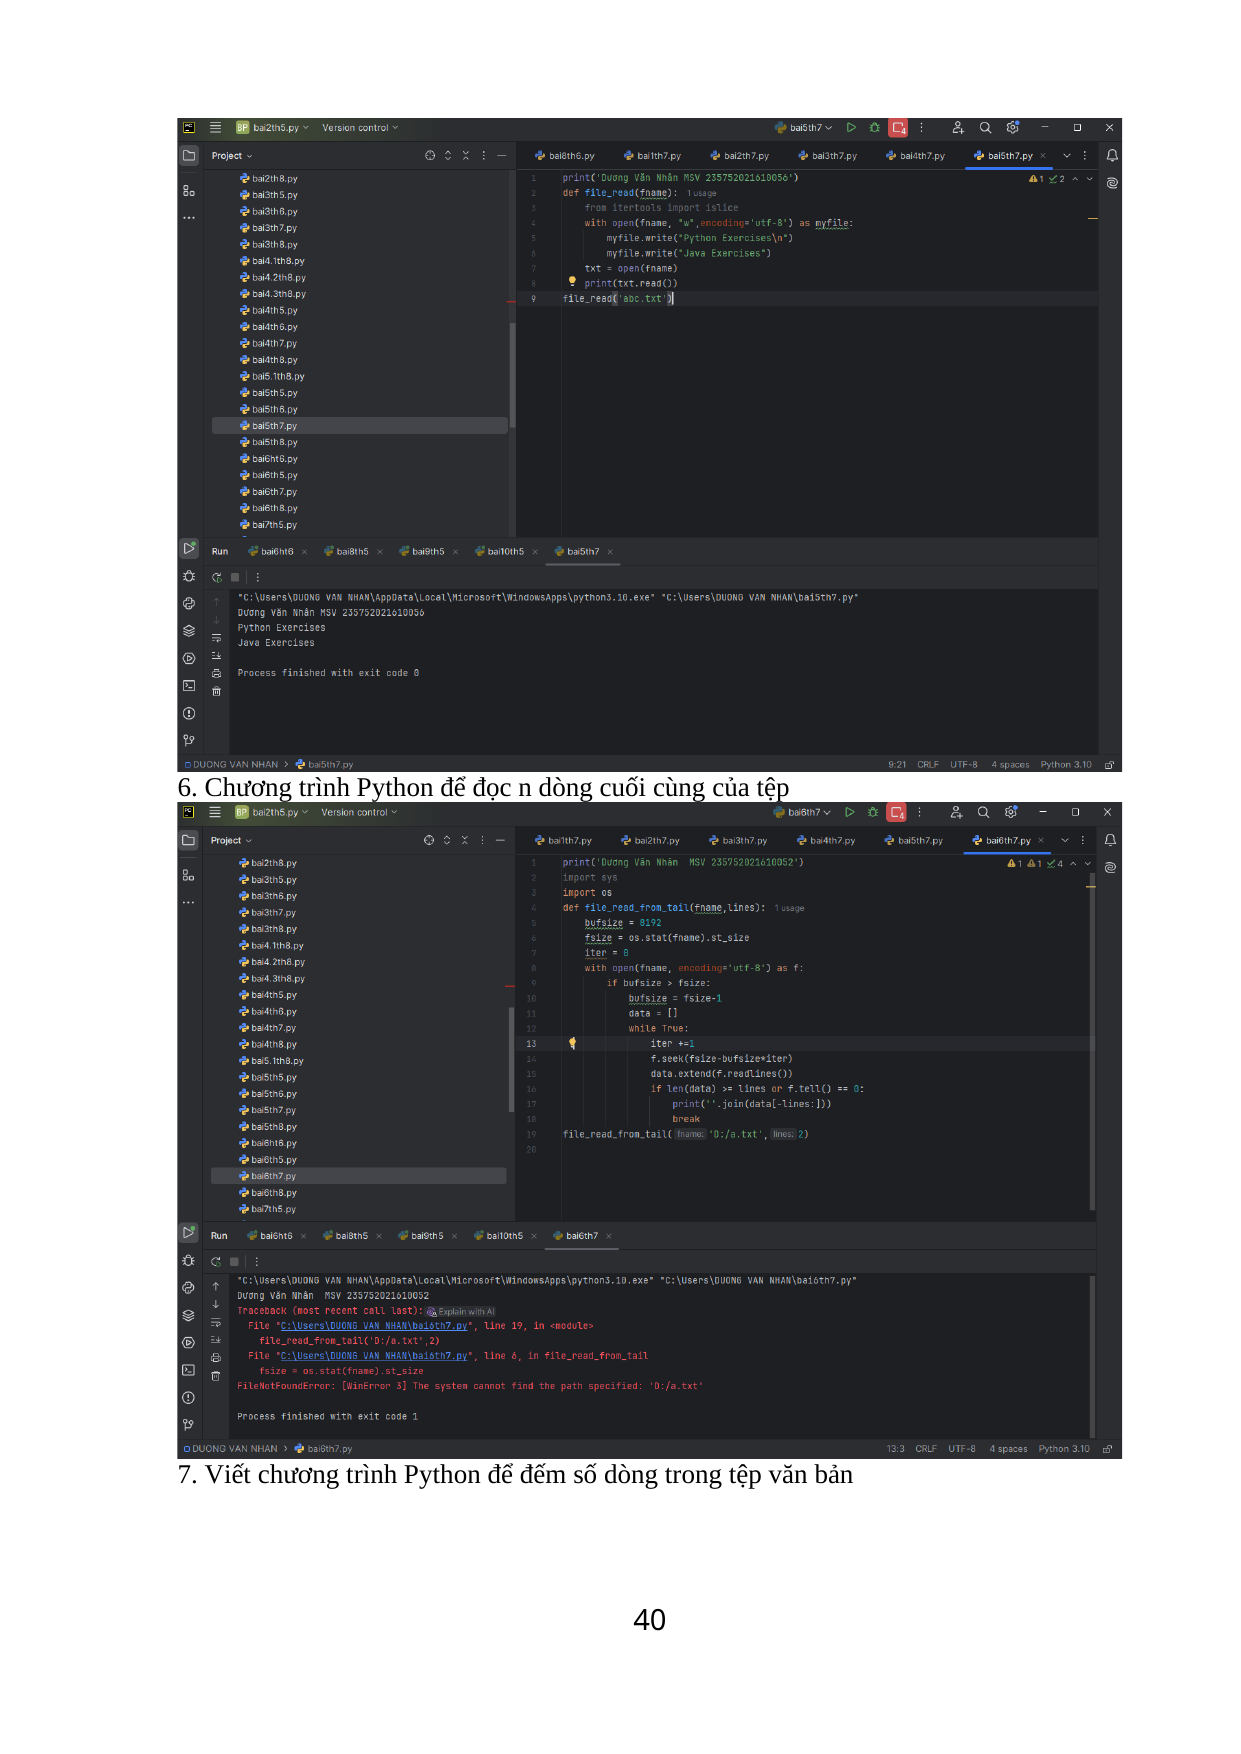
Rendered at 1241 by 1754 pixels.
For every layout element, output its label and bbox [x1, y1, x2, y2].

picture [177, 802, 1123, 1459]
picture [177, 118, 1123, 772]
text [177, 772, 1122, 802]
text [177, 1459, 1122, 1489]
